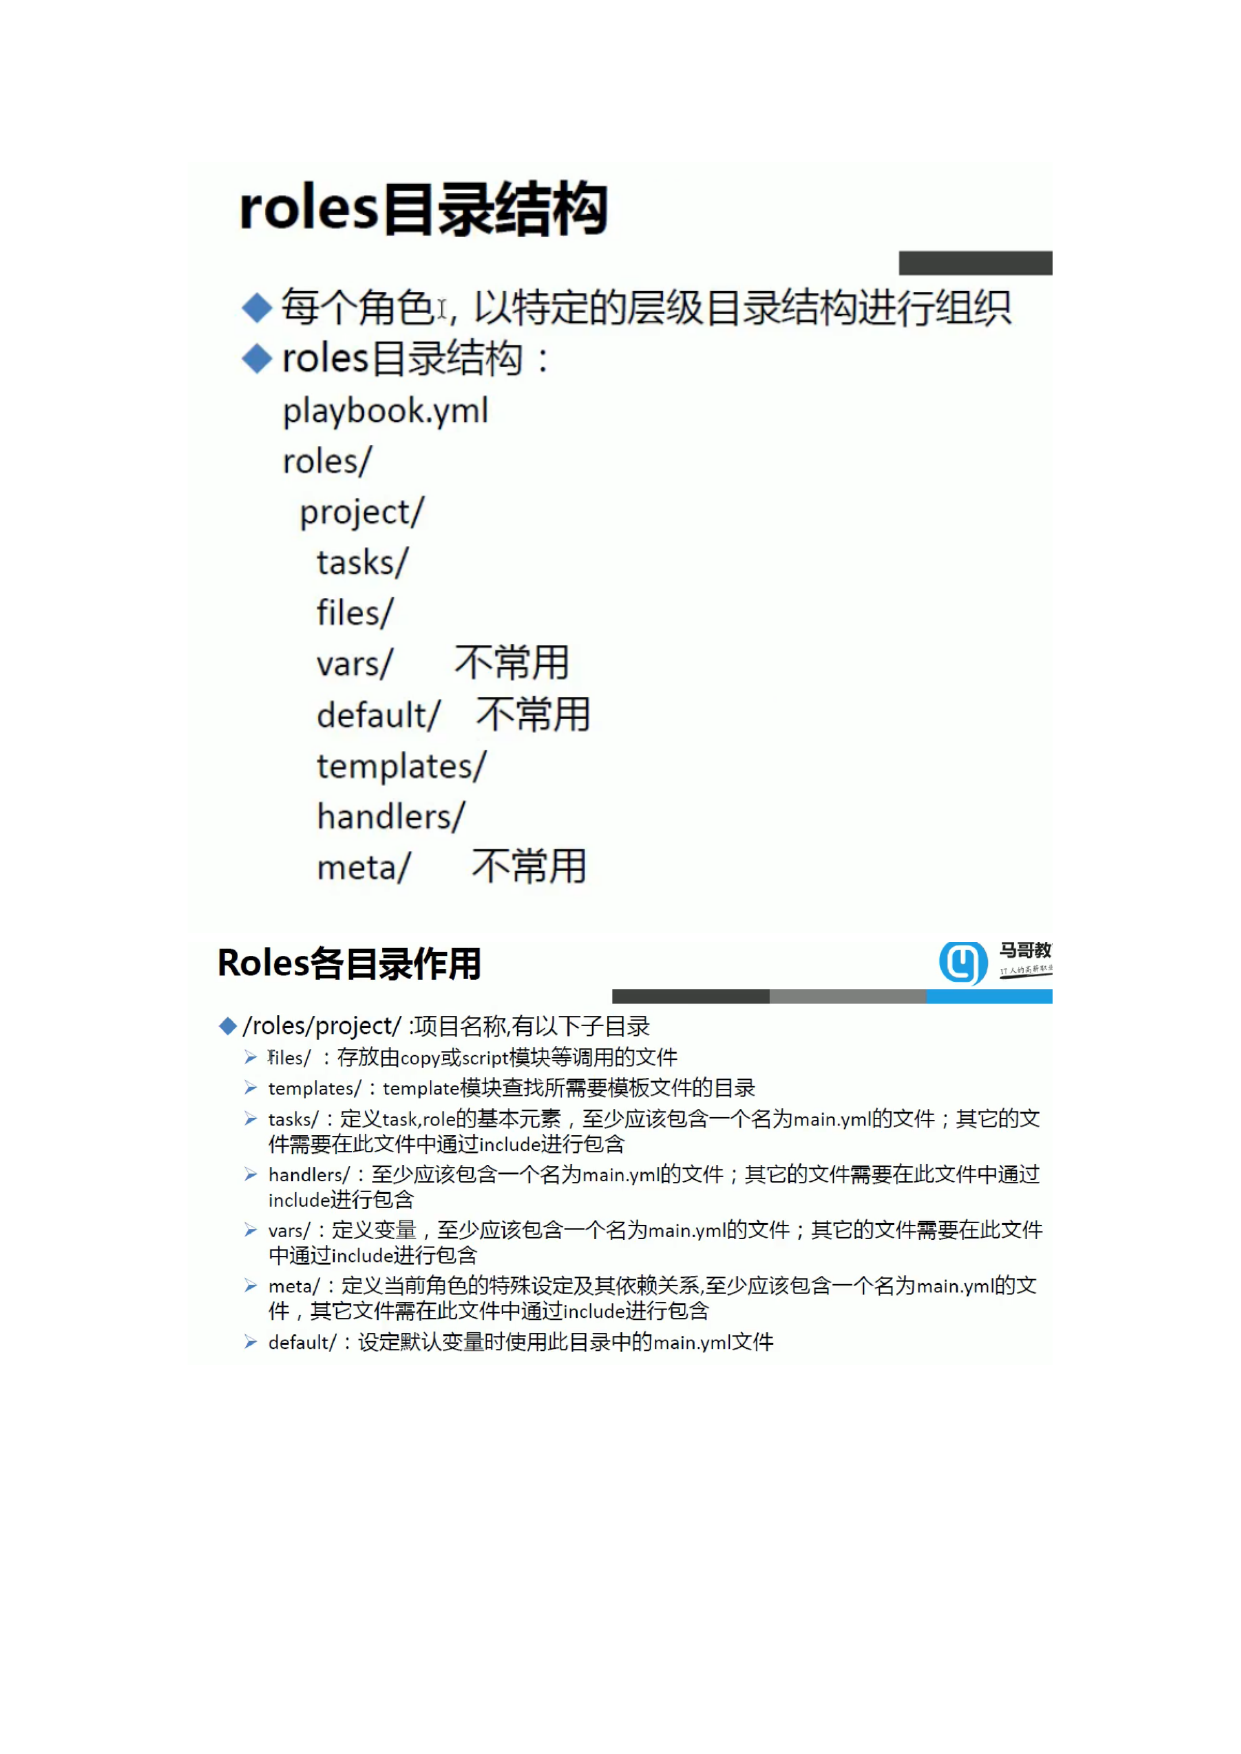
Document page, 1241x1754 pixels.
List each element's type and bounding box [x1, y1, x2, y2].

picture [187, 162, 1053, 933]
picture [187, 942, 1053, 1365]
